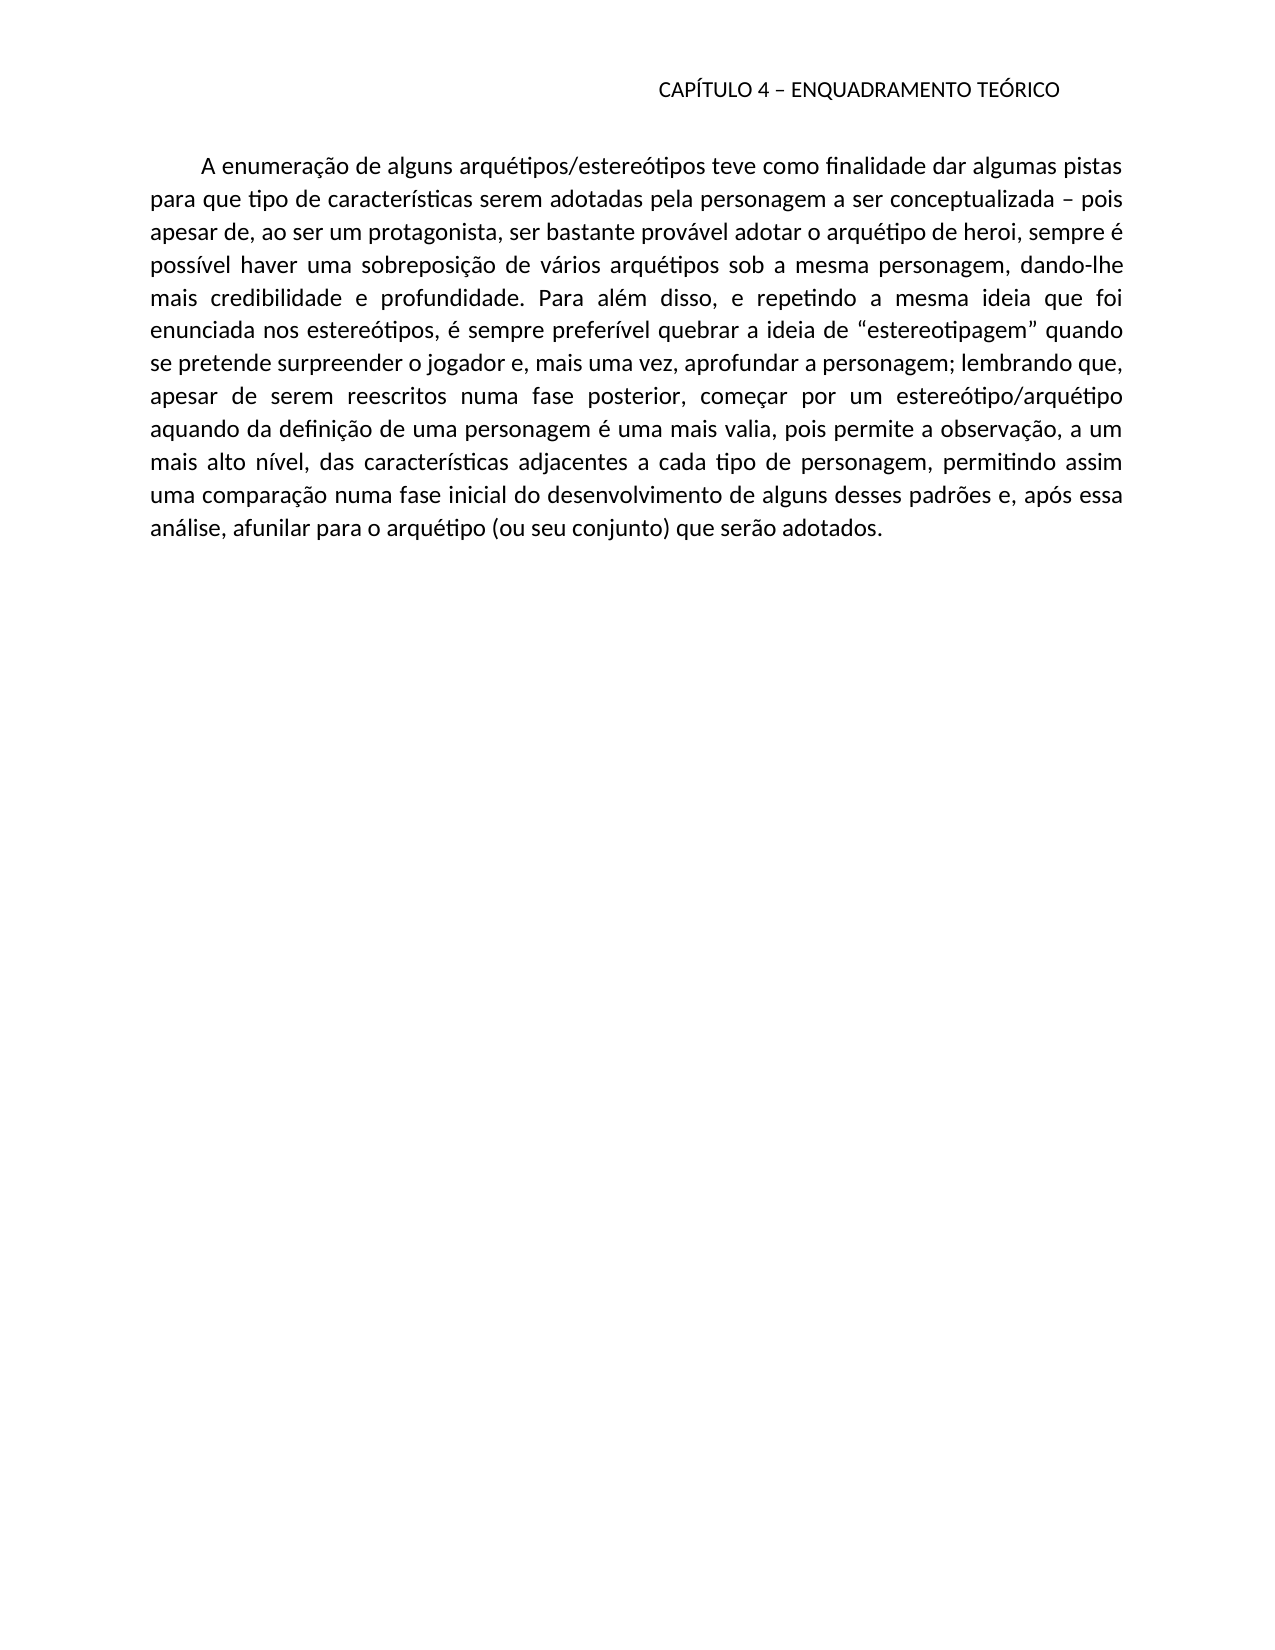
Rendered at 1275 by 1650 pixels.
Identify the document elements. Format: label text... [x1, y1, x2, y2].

text A enumeração de alguns arquétipos/estereótipos teve como finalidade dar algumas pistas para que tipo de características serem adotadas pela personagem a ser conceptualizada – pois apesar de, ao ser um protagonista, ser bastante provável adotar o arquétipo de heroi, sempre é possível haver uma sobreposição de vários arquétipos sob a mesma personagem, dando-lhe mais credibilidade e profundidade. Para além disso, e repetindo a mesma ideia que foi enunciada nos estereótipos, é sempre preferível quebrar a ideia de “estereotipagem” quando se pretende surpreender o jogador e, mais uma vez, aprofundar a personagem; lembrando que, apesar de serem reescritos numa fase posterior, começar por um estereótipo/arquétipo aquando da definição de uma personagem é uma mais valia, pois permite a observação, a um mais alto nível, das características adjacentes a cada tipo de personagem, permitindo assim uma comparação numa fase inicial do desenvolvimento de alguns desses padrões e, após essa análise, afunilar para o arquétipo (ou seu conjunto) que serão adotados. [150, 150, 1125, 543]
